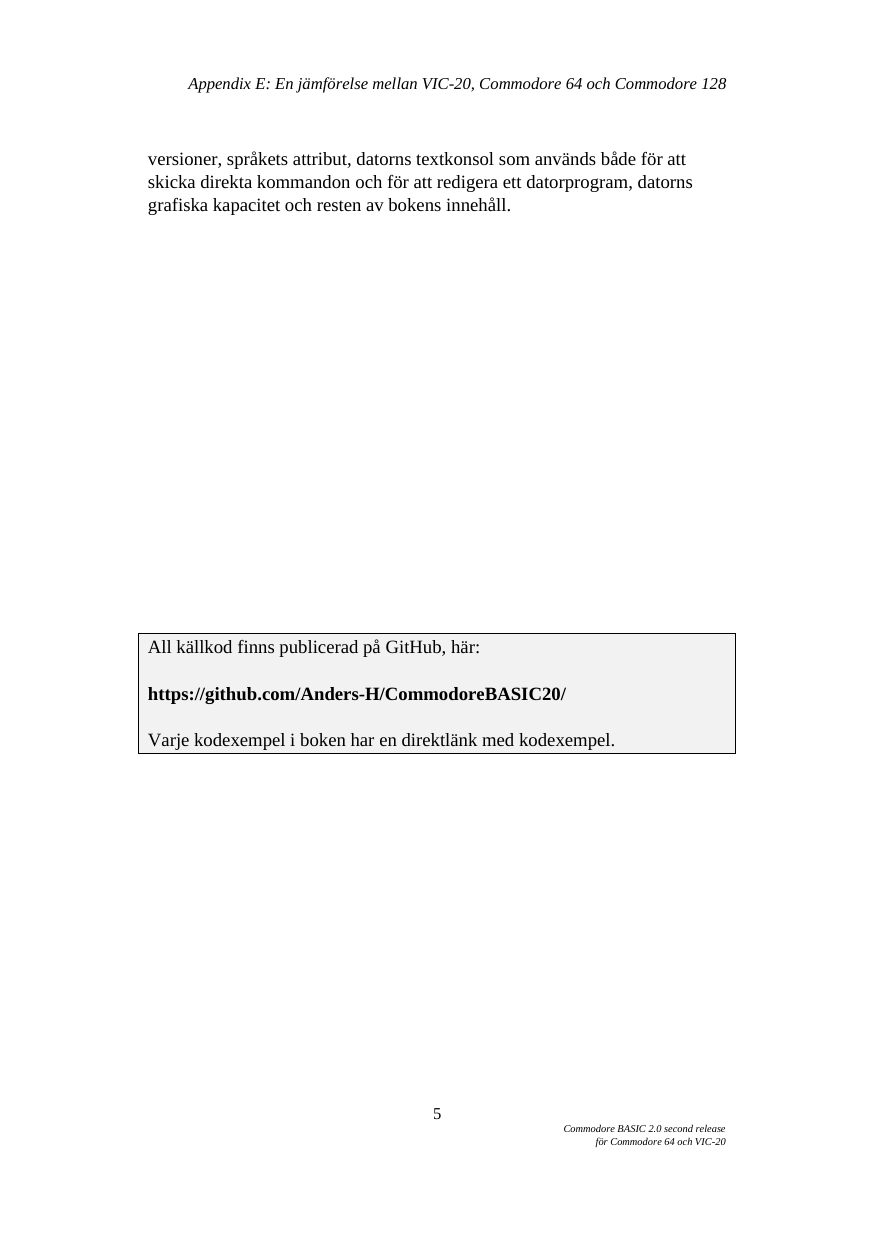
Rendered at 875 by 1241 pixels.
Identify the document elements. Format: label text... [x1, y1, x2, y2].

text All källkod finns publicerad på GitHub, här: https://github.com/Anders-H/CommodoreBASIC20/ Varje kodexempel i boken har en direktlänk med kodexempel. [139, 634, 735, 753]
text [148, 148, 726, 216]
